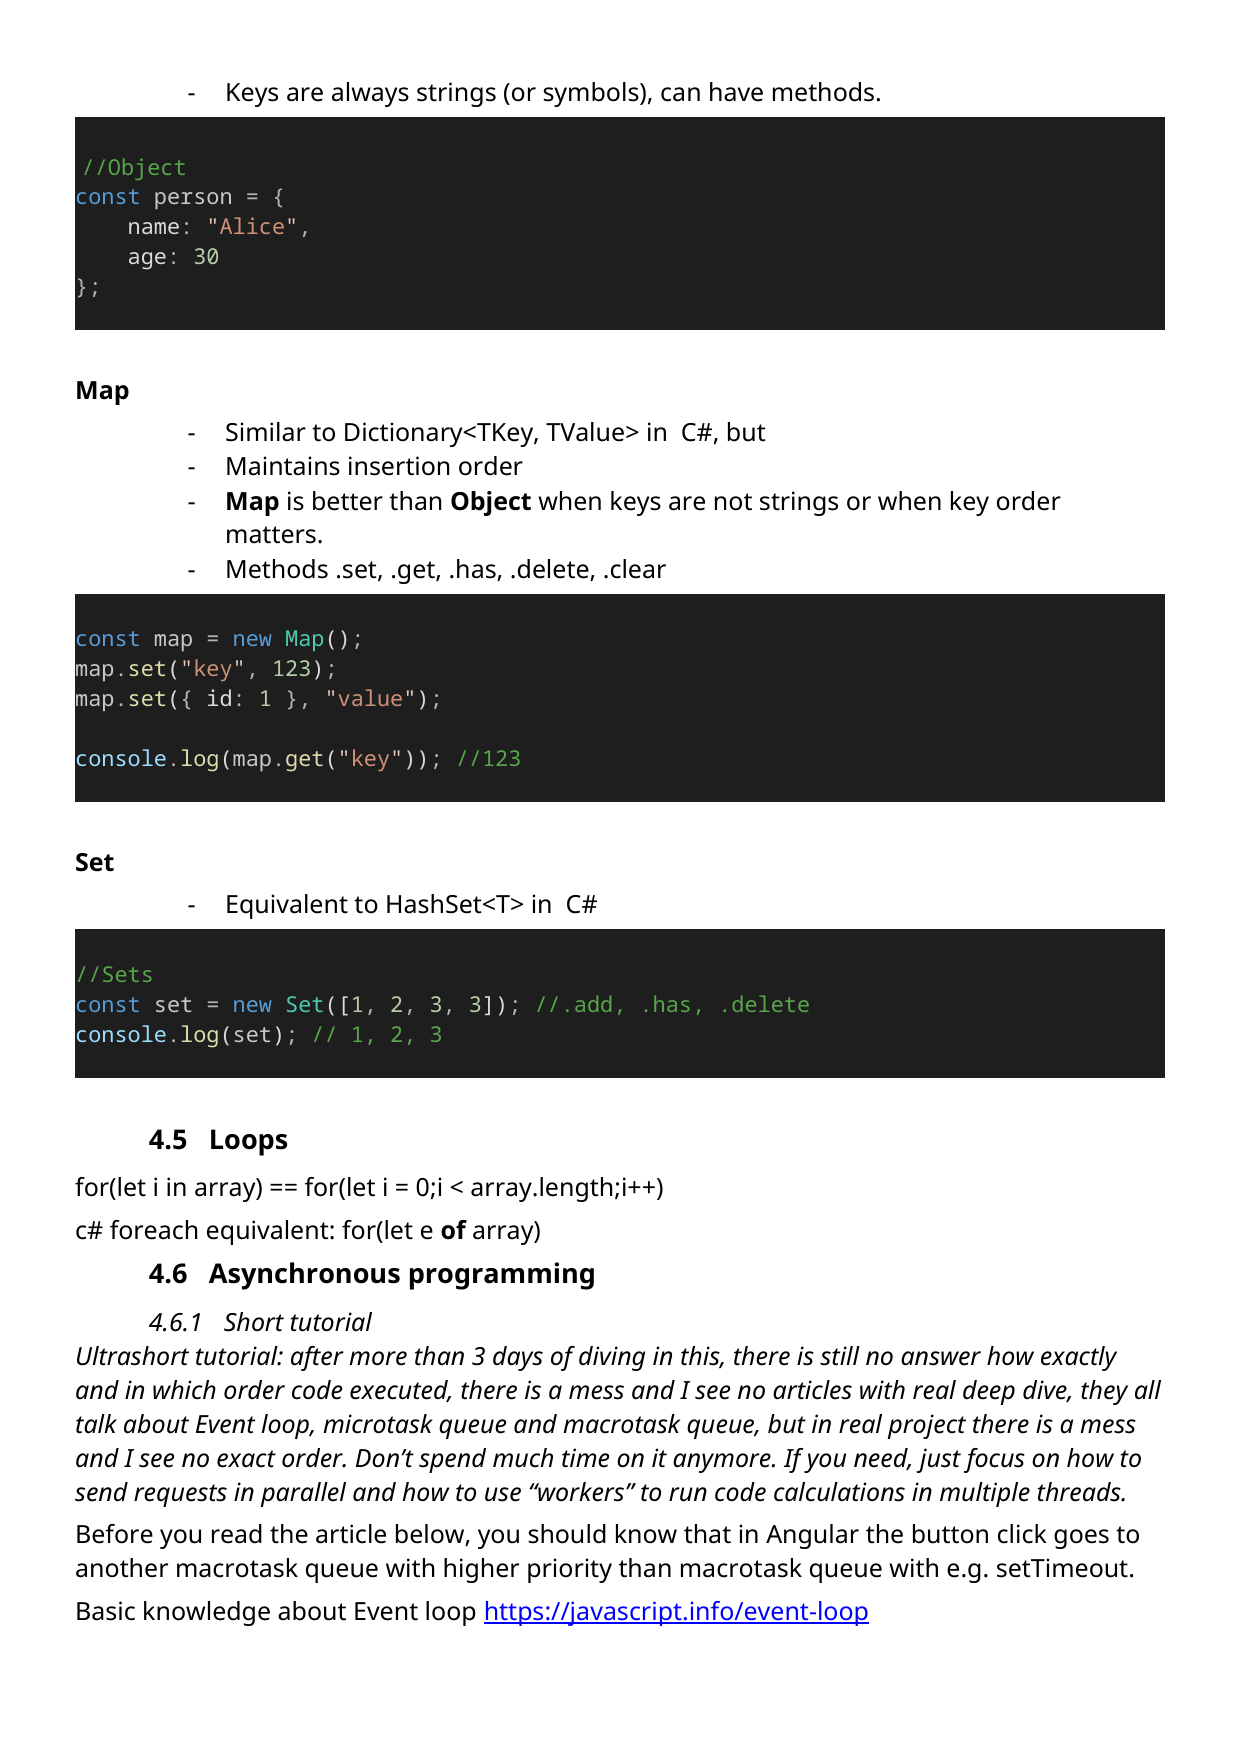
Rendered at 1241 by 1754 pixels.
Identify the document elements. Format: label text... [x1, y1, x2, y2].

list Similar to Dictionary<TKey, TValue> in C#, but [187, 415, 1165, 449]
text //Object [75, 151, 1165, 181]
list Maintains insertion order [187, 449, 1165, 483]
text const person = { [75, 181, 1165, 211]
text console.log(map.get("key")); //123 [75, 743, 1165, 772]
text Basic knowledge about Event loop https://javascript.info/event-loop [75, 1593, 1165, 1627]
text //Sets [75, 959, 1165, 989]
subtitle Asynchronous programming [149, 1255, 1165, 1292]
text age: 30 [75, 241, 1165, 271]
text Map [75, 373, 1165, 407]
text Ultrashort tutorial: after more than 3 days of diving in this, there is still no answer how exactly and in which order code executed, there is a mess and I see no articles with real deep dive, they all talk about Event loop, microtask queue and macrotask queue, but in real project there is a mess and I see no exact order. Don’t spend much time on it anymore. If you need, just focus on how to send requests in parallel and how to use “workers” to run code calculations in multiple threads. [75, 1338, 1165, 1509]
text map.set({ id: 1 }, "value"); [75, 683, 1165, 713]
list Equivalent to HashSet<T> in C# [187, 887, 1165, 921]
text const set = new Set([1, 2, 3, 3]); //.add, .has, .delete [75, 989, 1165, 1019]
list Map is better than Object when keys are not strings or when key order matters. [187, 483, 1165, 551]
text const map = new Map(); [75, 623, 1165, 653]
text }; [75, 271, 1165, 300]
text map.set("key", 123); [75, 653, 1165, 683]
subtitle Short tutorial [149, 1304, 1165, 1338]
text Before you read the article below, you should know that in Angular the button click goes to another macrotask queue with higher priority than macrotask queue with e.g. setTimeout. [75, 1517, 1165, 1585]
subtitle Loops [149, 1121, 1165, 1158]
text c# foreach equivalent: for(let e of array) [75, 1212, 1165, 1247]
list Methods .set, .get, .has, .delete, .clear [187, 551, 1165, 585]
text for(let i in array) == for(let i = 0;i < array.length;i++) [75, 1170, 1165, 1204]
text Set [75, 844, 1165, 879]
list Keys are always strings (or symbols), can have methods. [187, 75, 1165, 109]
text console.log(set); // 1, 2, 3 [75, 1019, 1165, 1048]
text name: "Alice", [75, 211, 1165, 241]
